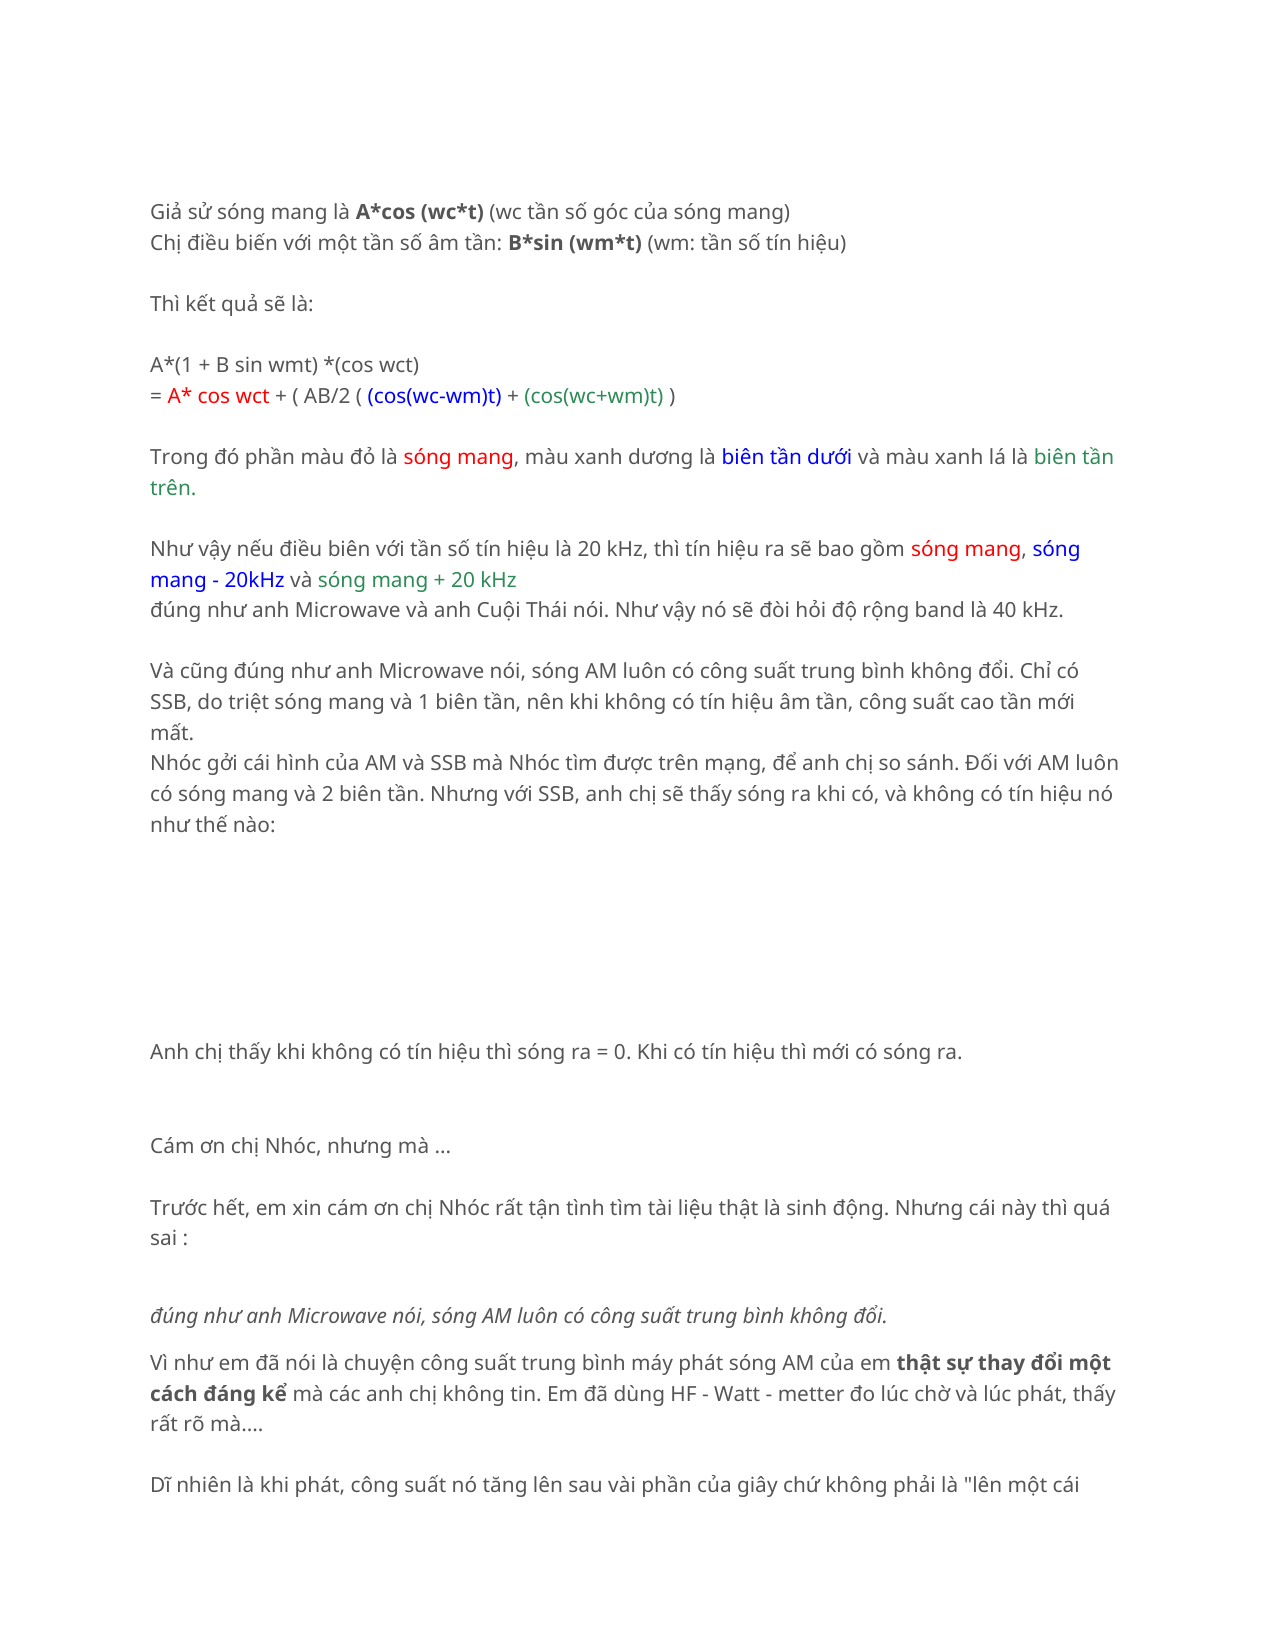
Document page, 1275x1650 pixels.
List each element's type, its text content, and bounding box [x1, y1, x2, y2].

text Cám ơn chị Nhóc, nhưng mà ... Trước hết, em xin cám ơn chị Nhóc rất tận tình tìm tài liệu thật là sinh động. Nhưng cái này thì quá sai : [150, 1131, 1125, 1282]
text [150, 1348, 1125, 1499]
text Giả sử sóng mang là A*cos (wc*t) (wc tần số góc của sóng mang) Chị điều biến với một tần số âm tần: B*sin (wm*t) (wm: tần số tín hiệu) Thì kết quả sẽ là: A*(1 + B sin wmt) *(cos wct) = A* cos wct + ( AB/2 ( (cos(wc-wm)t) + (cos(wc+wm)t) ) Trong đó phần màu đỏ là sóng mang, màu xanh dương là biên tần dưới và màu xanh lá là biên tần trên. Như vậy nếu điều biên với tần số tín hiệu là 20 kHz, thì tín hiệu ra sẽ bao gồm sóng mang, sóng mang - 20kHz và sóng mang + 20 kHz đúng như anh Microwave và anh Cuội Thái nói. Như vậy nó sẽ đòi hỏi độ rộng band là 40 kHz. Và cũng đúng như anh Microwave nói, sóng AM luôn có công suất trung bình không đổi. Chỉ có SSB, do triệt sóng mang và 1 biên tần, nên khi không có tín hiệu âm tần, công suất cao tần mới mất. Nhóc gởi cái hình của AM và SSB mà Nhóc tìm được trên mạng, để anh chị so sánh. Đối với AM luôn có sóng mang và 2 biên tần. Nhưng với SSB, anh chị sẽ thấy sóng ra khi có, và không có tín hiệu nó như thế nào: Anh chị thấy khi không có tín hiệu thì sóng ra = 0. Khi có tín hiệu thì mới có sóng ra. [150, 197, 1125, 1065]
text đúng như anh Microwave nói, sóng AM luôn có công suất trung bình không đổi. [150, 1301, 1125, 1329]
